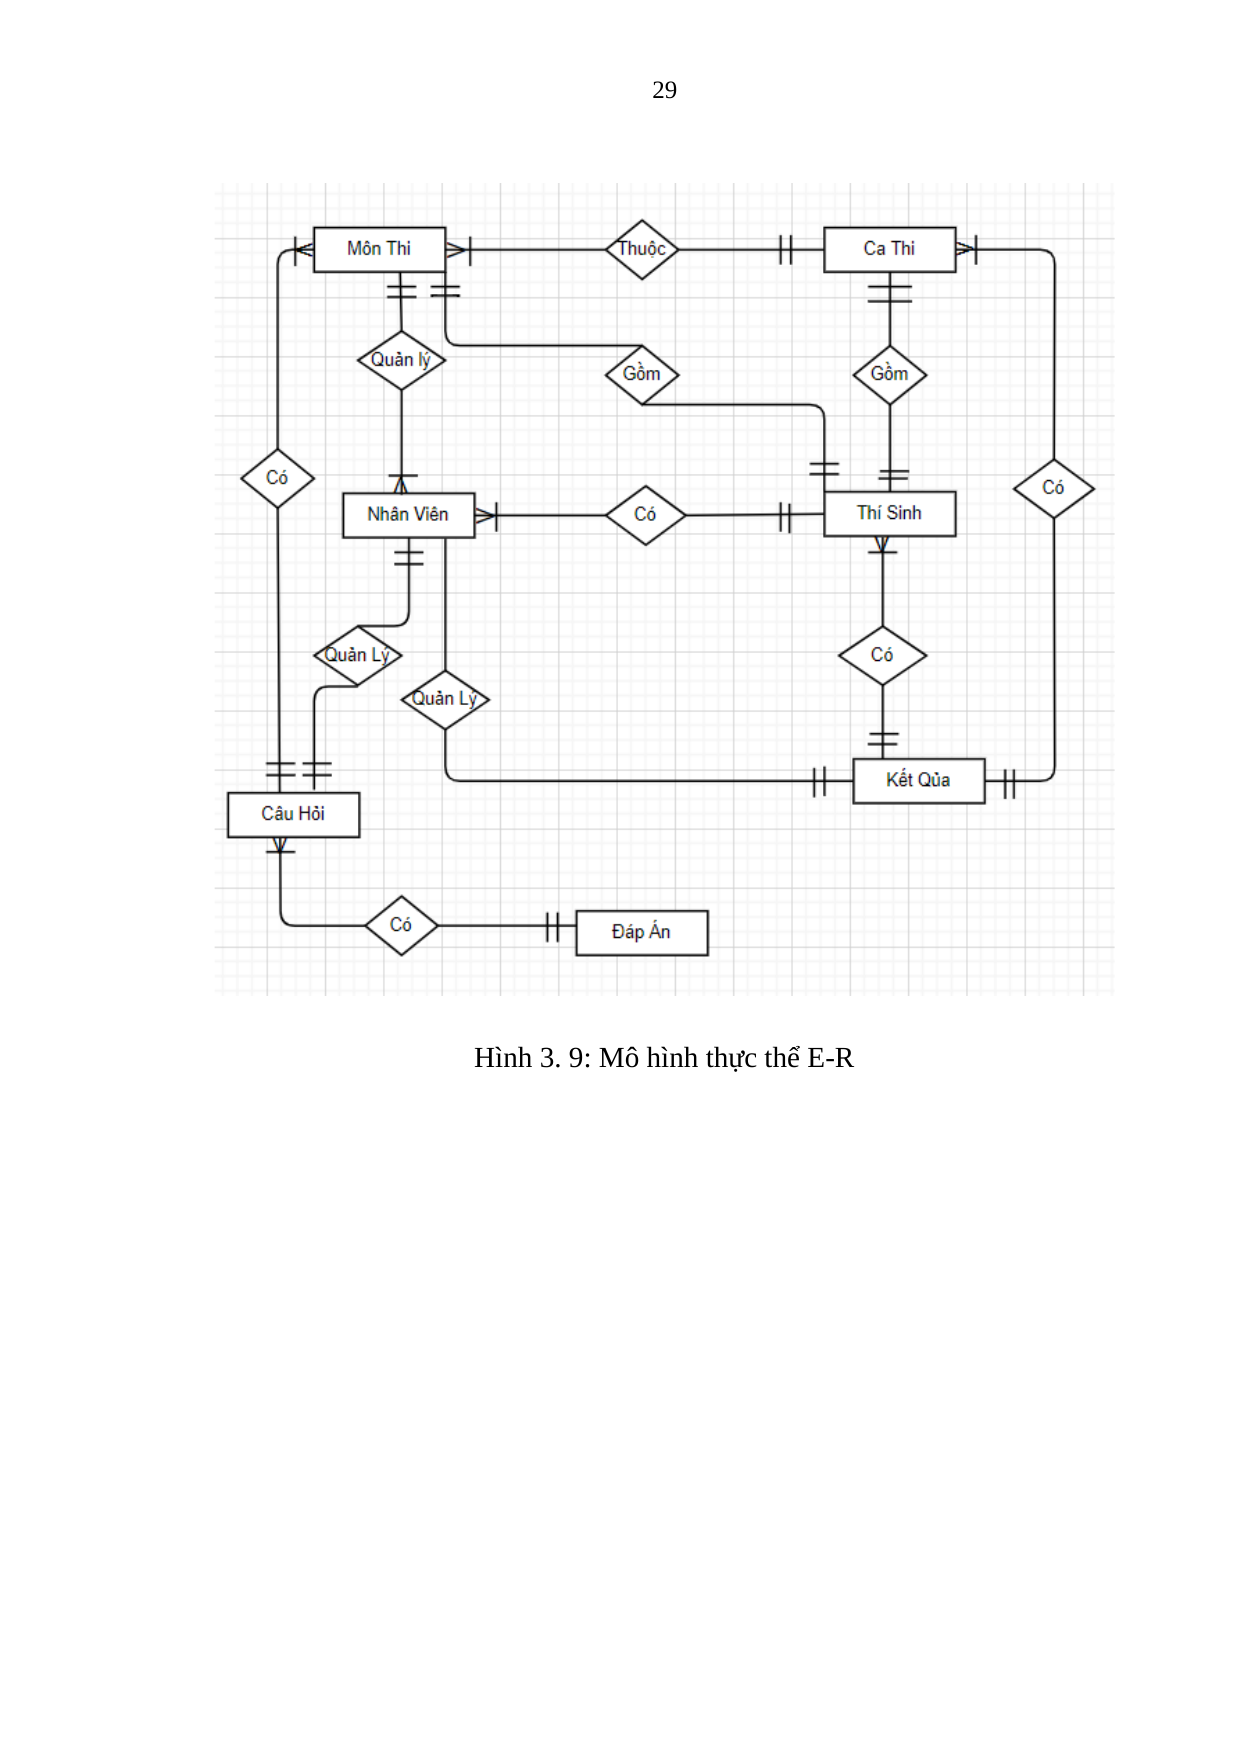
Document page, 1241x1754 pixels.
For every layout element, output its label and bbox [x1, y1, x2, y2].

picture [214, 183, 1115, 996]
